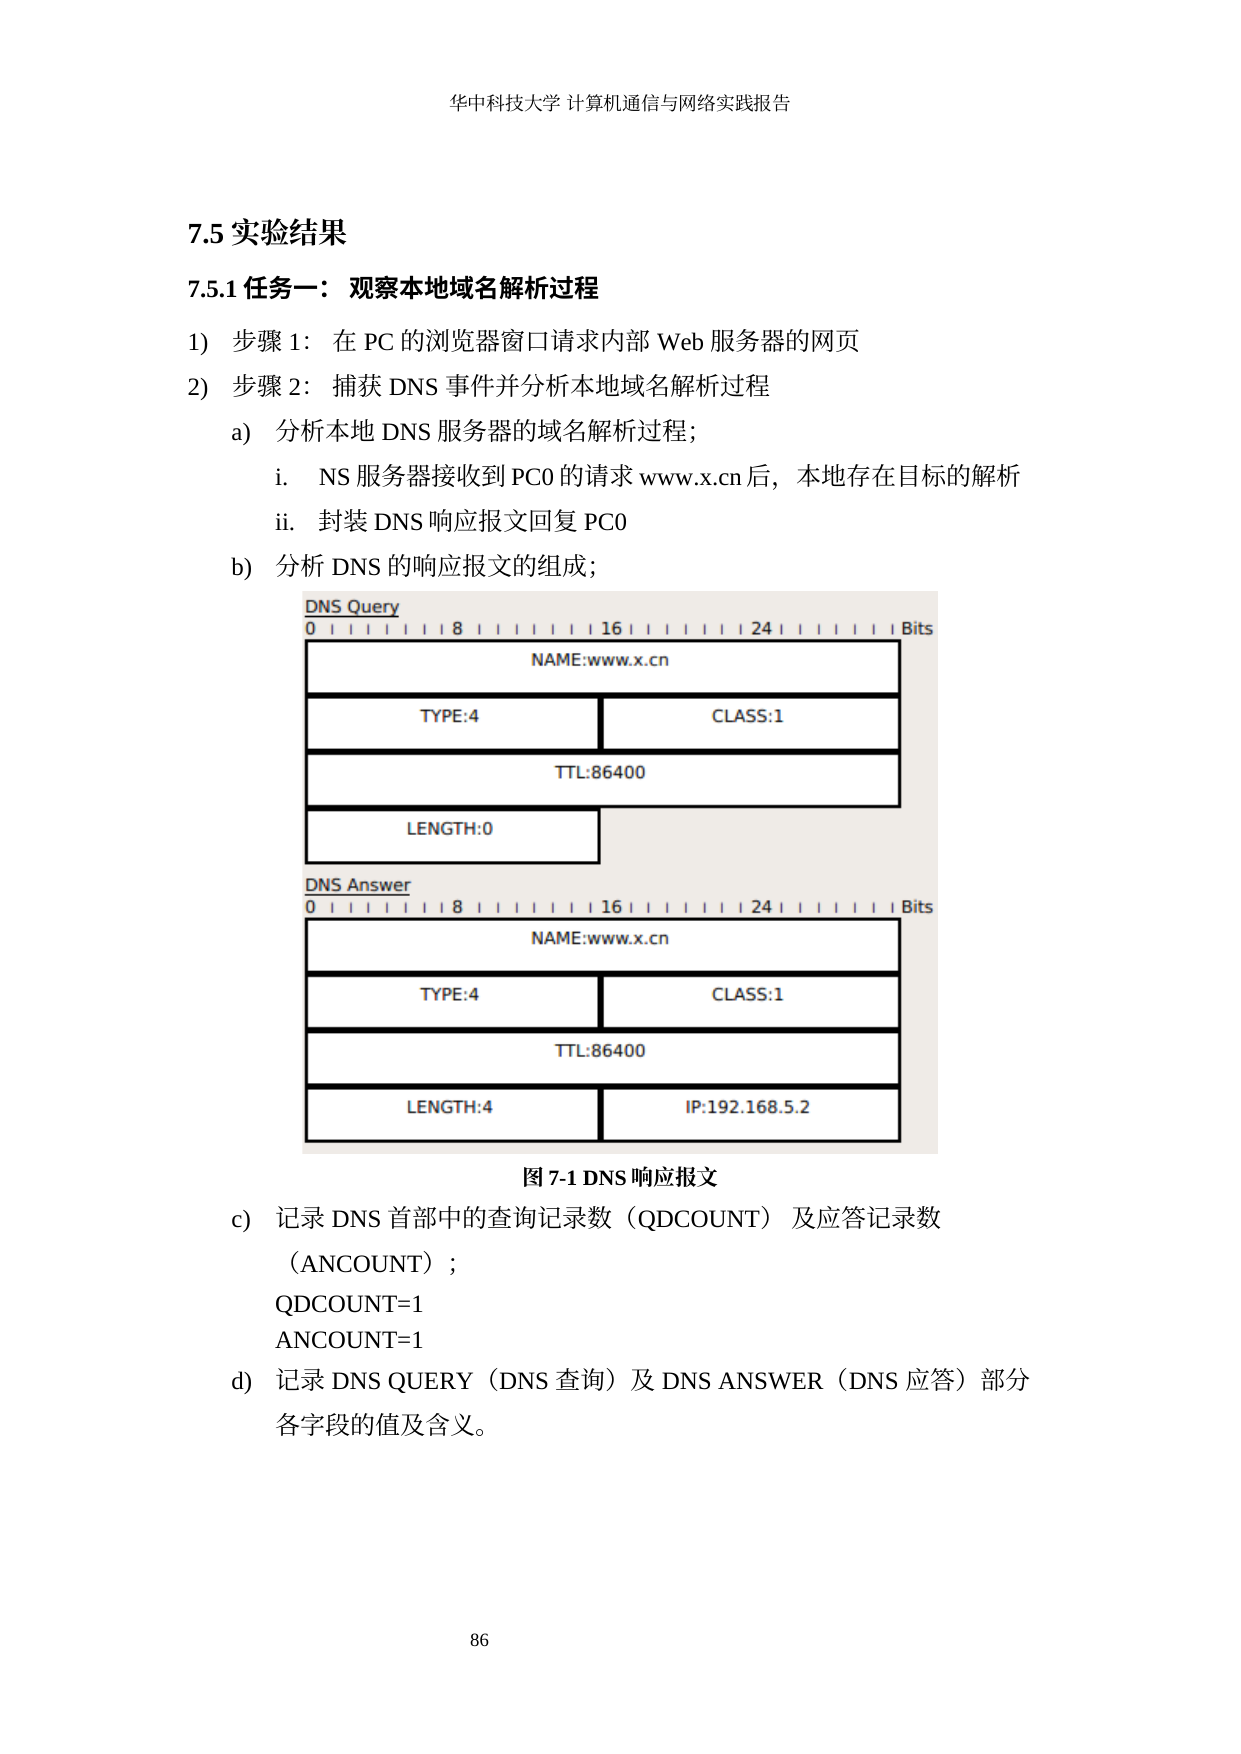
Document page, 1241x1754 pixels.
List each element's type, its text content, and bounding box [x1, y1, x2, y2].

subtitle 7.5.1 任务一： 观察本地域名解析过程 [187, 269, 1053, 305]
list 记录 DNS QUERY（DNS 查询）及 DNS ANSWER（DNS 应答）部分各字段的值及含义。 [231, 1361, 1053, 1442]
list 封装DNS响应报文回复PC0 [275, 501, 1053, 537]
subtitle 7.5 实验结果 [187, 210, 1053, 252]
list 分析本地 DNS 服务器的域名解析过程； [231, 412, 1053, 448]
picture [302, 591, 938, 1154]
text 图7-1 DNS响应报文 [187, 1160, 1053, 1191]
list 分析 DNS 的响应报文的组成； [231, 546, 1053, 582]
list ANCOUNT=1 [231, 1325, 1053, 1354]
list QDCOUNT=1 [231, 1289, 1053, 1318]
list NS服务器接收到PC0的请求www.x.cn后，本地存在目标的解析 [275, 457, 1053, 492]
list 记录 DNS 首部中的查询记录数（QDCOUNT） 及应答记录数（ANCOUNT）； [231, 1199, 1053, 1280]
list 步骤 1： 在 PC 的浏览器窗口请求内部 Web 服务器的网页 [187, 322, 1053, 358]
list 步骤 2： 捕获 DNS 事件并分析本地域名解析过程 [187, 367, 1053, 403]
